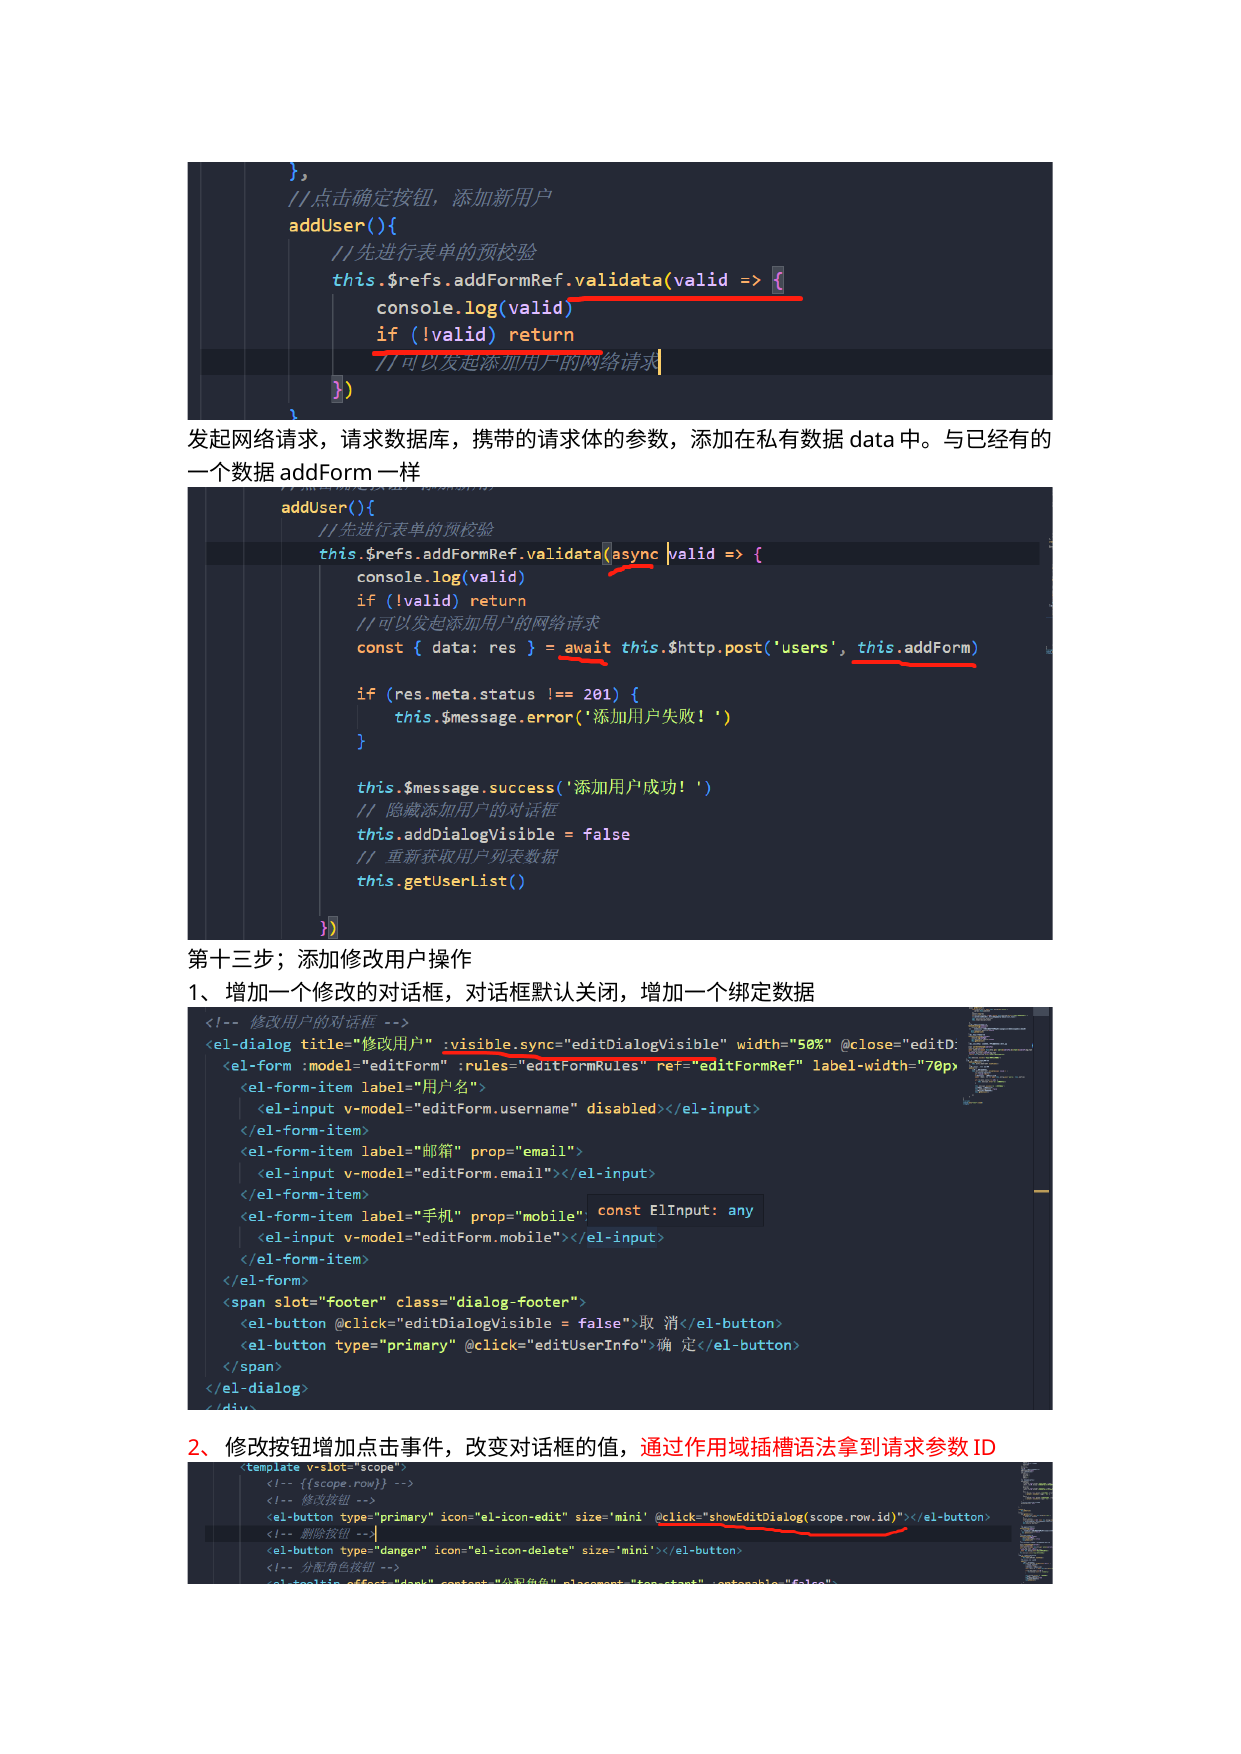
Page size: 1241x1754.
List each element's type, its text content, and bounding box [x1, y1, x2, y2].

list 增加一个修改的对话框，对话框默认关闭，增加一个绑定数据 [187, 974, 1053, 1007]
picture [187, 487, 1053, 940]
list 修改按钮增加点击事件，改变对话框的值，通过作用域插槽语法拿到请求参数ID [187, 1429, 1053, 1462]
picture [187, 162, 1053, 420]
text 第十三步；添加修改用户操作 [187, 942, 1053, 974]
picture [187, 1462, 1053, 1584]
picture [187, 1007, 1053, 1410]
text 发起网络请求，请求数据库，携带的请求体的参数，添加在私有数据data中。与已经有的一个数据addForm一样 [187, 422, 1053, 487]
